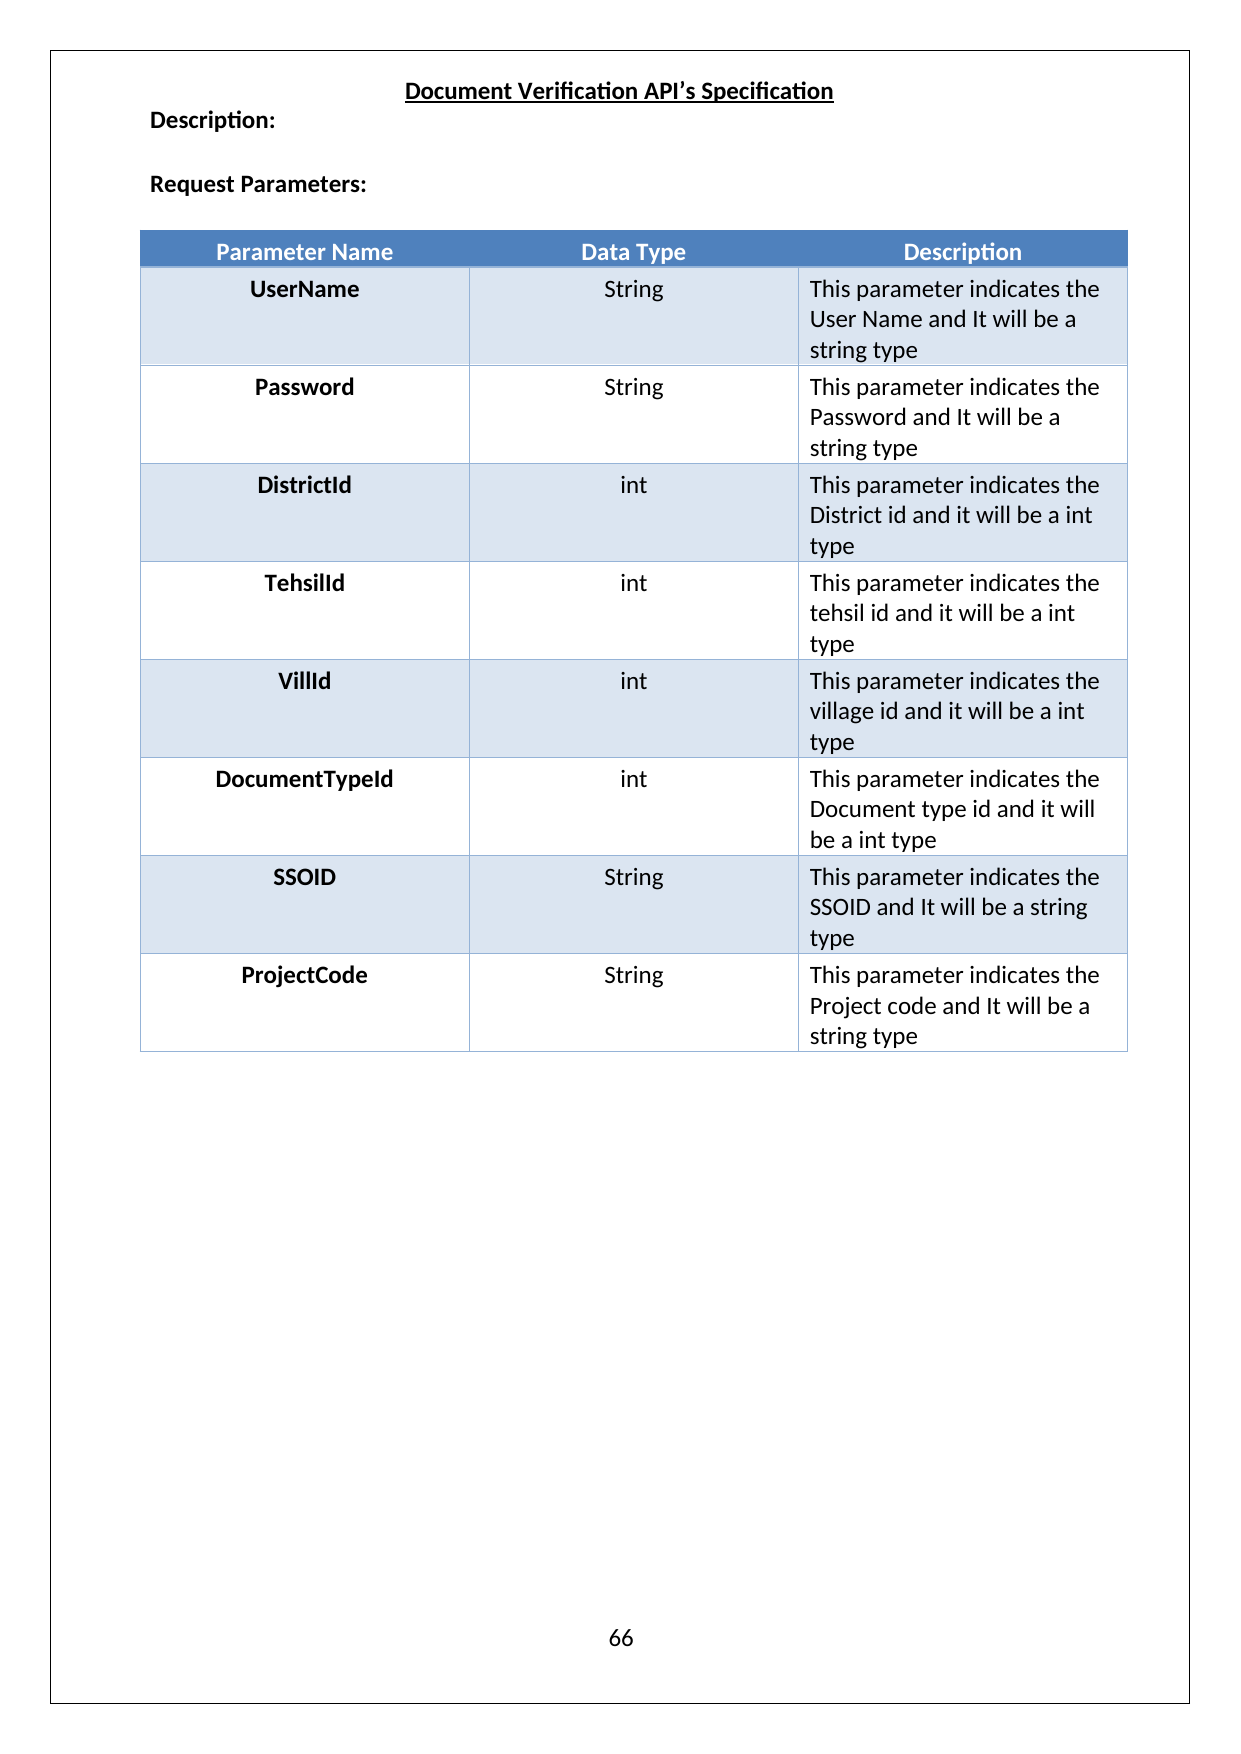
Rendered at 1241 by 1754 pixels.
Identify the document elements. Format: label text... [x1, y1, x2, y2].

table_cell This parameter indicates the SSOID and It will be a string type [799, 856, 1127, 953]
table_cell String [470, 954, 798, 1051]
table_header Parameter Name [141, 231, 469, 266]
table_cell Password [141, 366, 469, 462]
subtitle Description: [150, 104, 1121, 135]
table_cell int [470, 562, 798, 658]
table_cell String [470, 856, 798, 953]
table_cell VillId [141, 660, 469, 757]
table_cell ProjectCode [141, 954, 469, 1051]
table_cell String [470, 366, 798, 462]
table_cell TehsilId [141, 562, 469, 658]
table_cell This parameter indicates the Password and It will be a string type [799, 366, 1127, 462]
table_cell DistrictId [141, 464, 469, 561]
table_header Data Type [470, 231, 798, 266]
table_cell This parameter indicates the village id and it will be a int type [799, 660, 1127, 757]
table_cell int [470, 758, 798, 854]
table_cell String [470, 268, 798, 364]
table_cell This parameter indicates the Project code and It will be a string type [799, 954, 1127, 1051]
table_cell This parameter indicates the User Name and It will be a string type [799, 268, 1127, 364]
table_cell This parameter indicates the Document type id and it will be a int type [799, 758, 1127, 854]
table_cell int [470, 464, 798, 561]
table_header Description [799, 231, 1127, 266]
table_cell UserName [141, 268, 469, 364]
table_cell This parameter indicates the tehsil id and it will be a int type [799, 562, 1127, 658]
table_cell DocumentTypeId [141, 758, 469, 854]
table_cell This parameter indicates the District id and it will be a int type [799, 464, 1127, 561]
table_cell SSOID [141, 856, 469, 953]
subtitle Request Parameters: [150, 168, 1121, 199]
table_cell int [470, 660, 798, 757]
